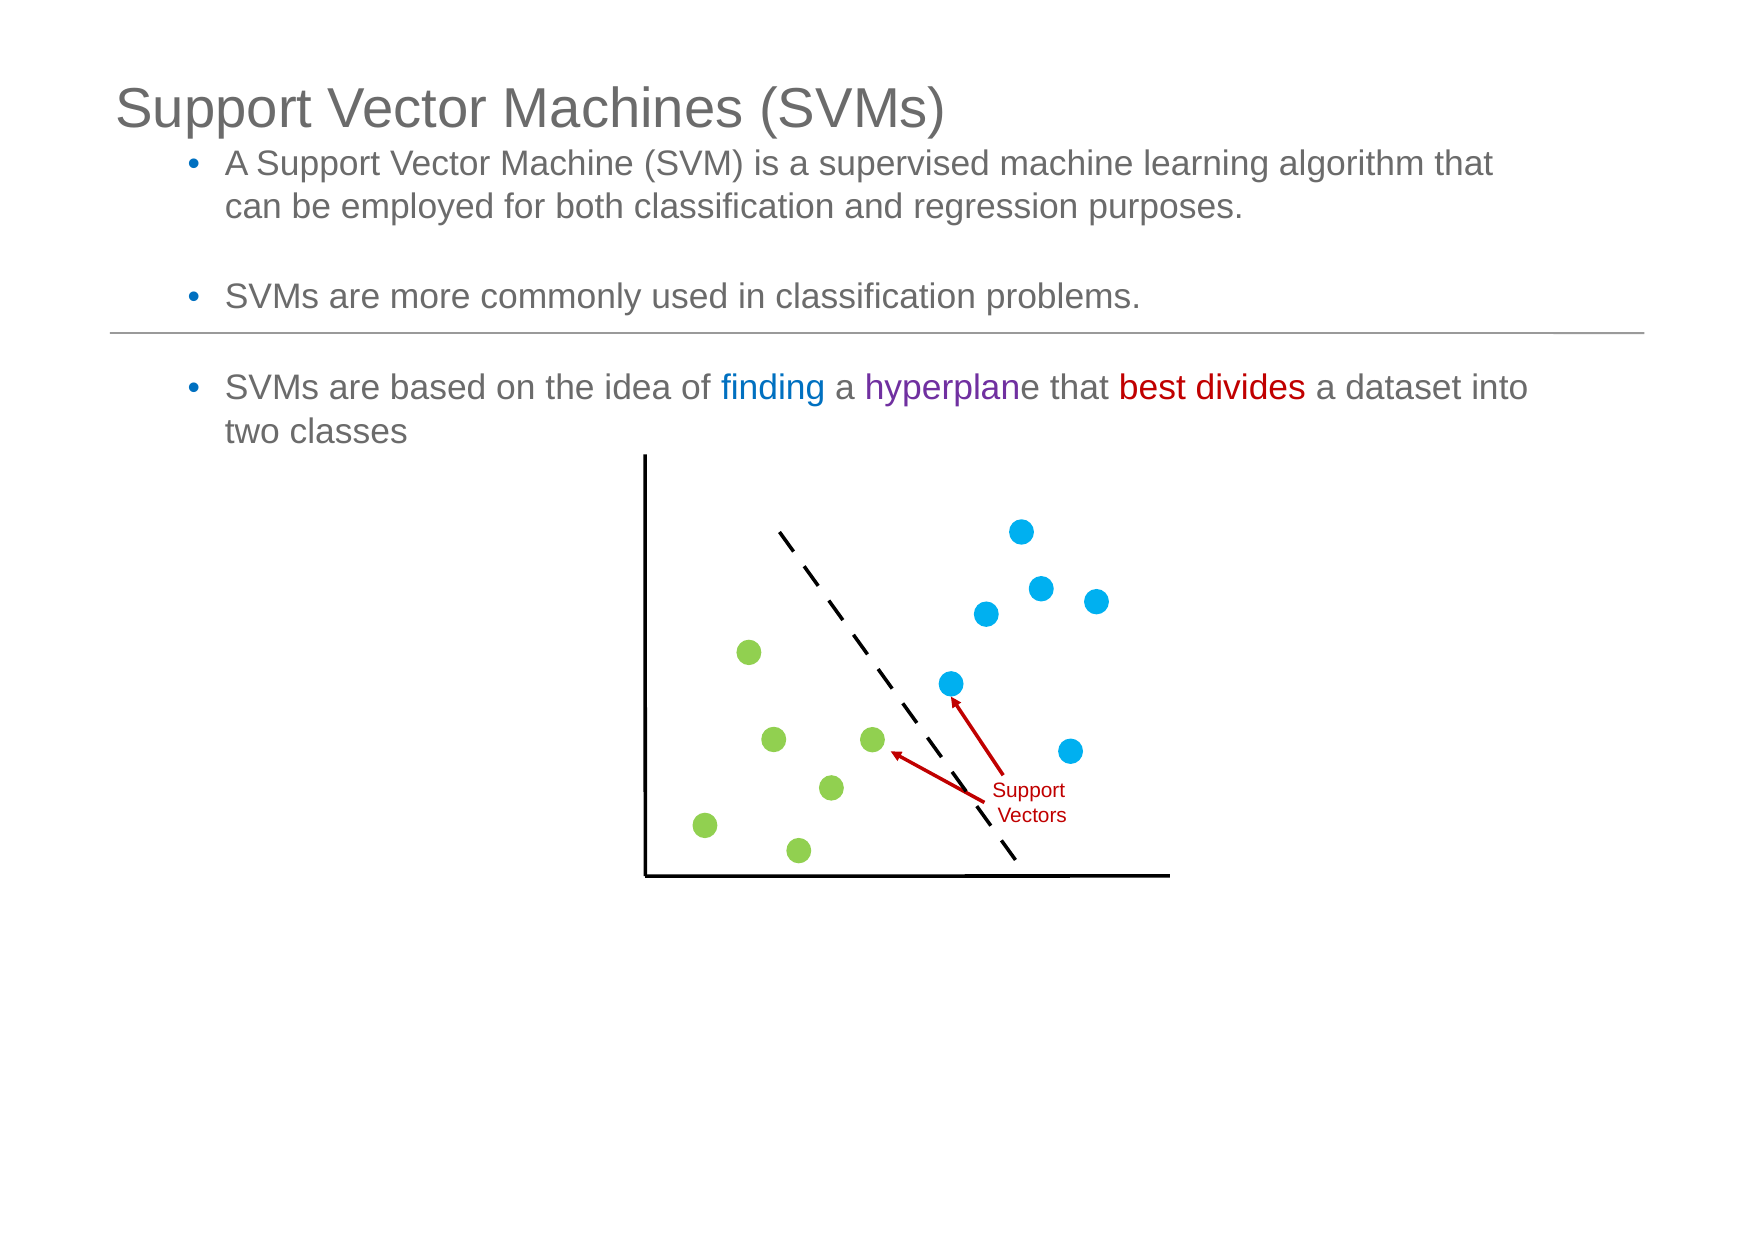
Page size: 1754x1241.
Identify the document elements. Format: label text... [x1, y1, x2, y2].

list SVMs are more commonly used in classification problems. [187, 276, 1549, 316]
list A Support Vector Machine (SVM) is a supervised machine learning algorithm that can be employed for both classification and regression purposes. [187, 142, 1549, 226]
list SVMs are based on the idea of finding a hyperplane that best divides a dataset into two classes [187, 366, 1549, 451]
